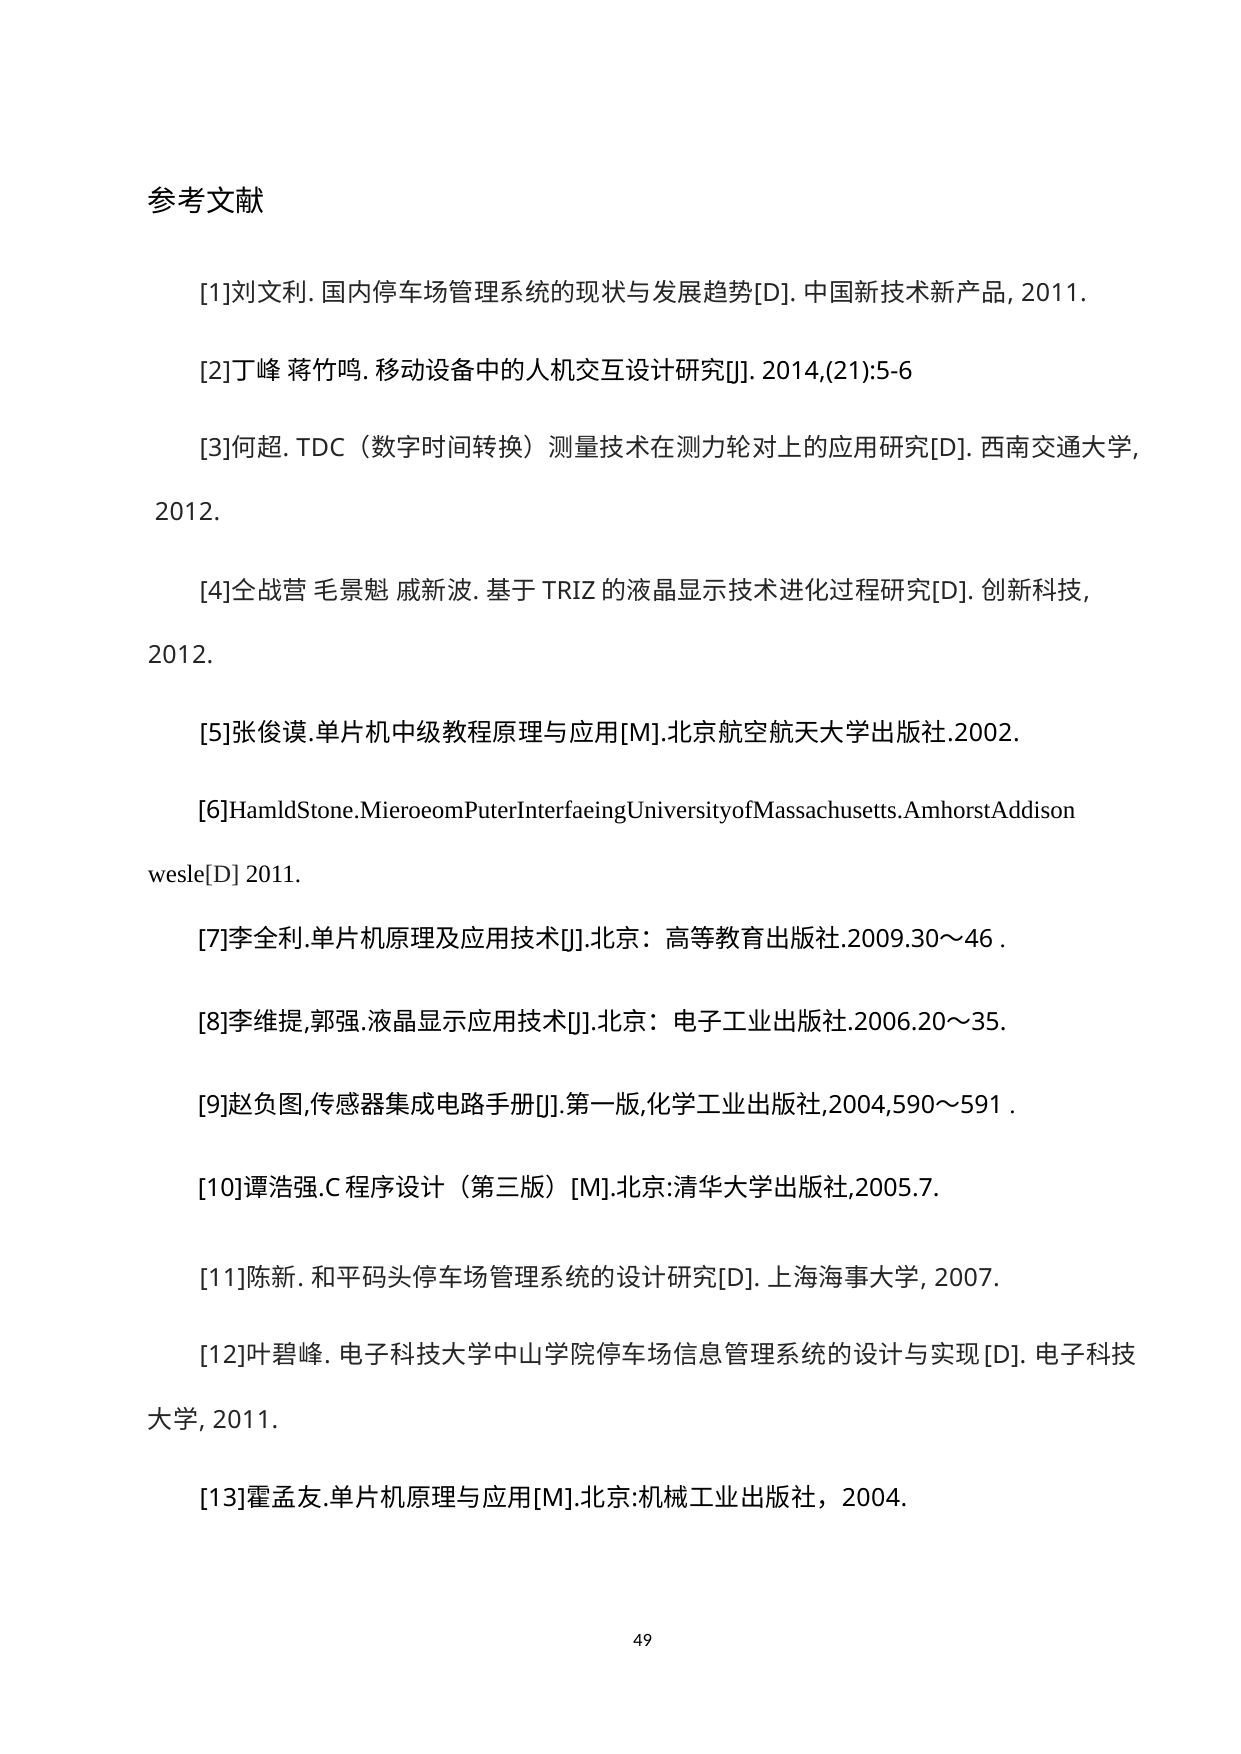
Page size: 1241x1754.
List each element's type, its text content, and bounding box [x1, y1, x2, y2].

text [12]叶碧峰. 电子科技大学中山学院停车场信息管理系统的设计与实现[D]. 电子科技大学, 2011. [148, 1320, 1137, 1450]
text [8]李维提,郭强.液晶显示应用技术[J].北京：电子工业出版社.2006.20～35. [148, 987, 1137, 1052]
text [11]陈新. 和平码头停车场管理系统的设计研究[D]. 上海海事大学, 2007. [148, 1243, 1137, 1308]
text [9]赵负图,传感器集成电路手册[J].第一版,化学工业出版社,2004,590～591 . [148, 1070, 1137, 1135]
subtitle 参考文献 [148, 166, 1137, 231]
text [13]霍孟友.单片机原理与应用[M].北京:机械工业出版社，2004. [148, 1463, 1137, 1528]
text [4]仝战营 毛景魁 戚新波. 基于TRIZ的液晶显示技术进化过程研究[D]. 创新科技, 2012. [148, 556, 1137, 686]
text [1]刘文利. 国内停车场管理系统的现状与发展趋势[D]. 中国新技术新产品, 2011. [148, 258, 1137, 323]
text [7]李全利.单片机原理及应用技术[J].北京：高等教育出版社.2009.30～46 . [148, 904, 1137, 969]
text [10]谭浩强.C程序设计（第三版）[M].北京:清华大学出版社,2005.7. [148, 1153, 1137, 1218]
text [2]丁峰 蒋竹鸣. 移动设备中的人机交互设计研究[J]. 2014,(21):5-6 [148, 336, 1137, 401]
text [6]HamldStone.MieroeomPuterInterfaeingUniversityofMassachusetts.AmhorstAddison wesle[D] 2011. [148, 776, 1137, 890]
text [3]何超. TDC（数字时间转换）测量技术在测力轮对上的应用研究[D]. 西南交通大学, 2012. [148, 413, 1137, 543]
text [5]张俊谟.单片机中级教程原理与应用[M].北京航空航天大学出版社.2002. [148, 698, 1137, 763]
